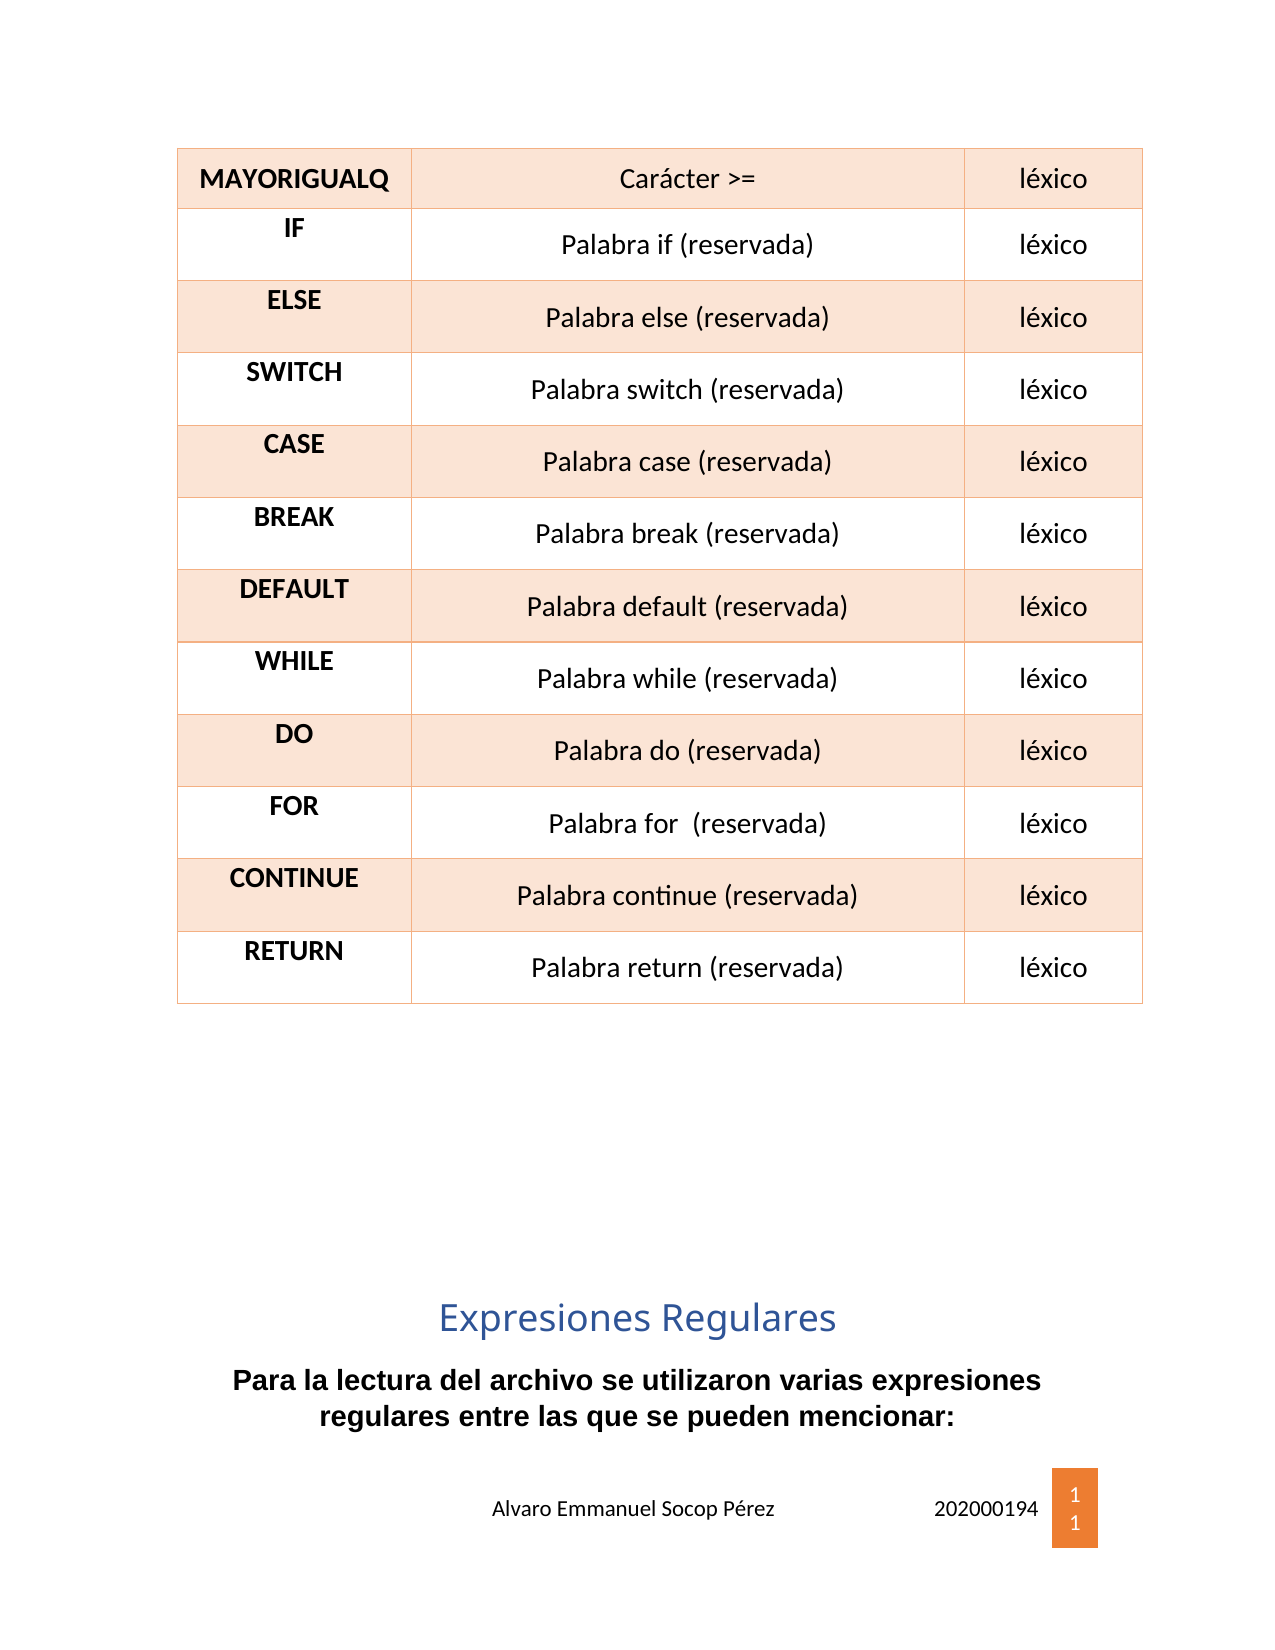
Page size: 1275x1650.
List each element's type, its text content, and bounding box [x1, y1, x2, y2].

text Expresiones Regulares [177, 1291, 1098, 1342]
table_cell léxico [965, 715, 1142, 786]
table_cell léxico [965, 932, 1142, 1003]
table_cell Palabra if (reservada) [412, 209, 964, 280]
table_cell léxico [965, 498, 1142, 569]
table_cell Palabra switch (reservada) [412, 353, 964, 424]
table_cell Palabra continue (reservada) [412, 859, 964, 931]
table_cell IF [178, 209, 411, 280]
table_cell BREAK [178, 498, 411, 569]
table_cell léxico [965, 570, 1142, 641]
table_cell Palabra break (reservada) [412, 498, 964, 569]
table_cell MAYORIGUALQ [178, 149, 411, 208]
table_cell Palabra do (reservada) [412, 715, 964, 786]
table_cell WHILE [178, 643, 411, 714]
table_cell léxico [965, 643, 1142, 714]
table_cell Carácter >= [412, 149, 964, 208]
table_cell ELSE [178, 281, 411, 352]
table_cell Palabra case (reservada) [412, 426, 964, 497]
table_cell léxico [965, 353, 1142, 424]
text Para la lectura del archivo se utilizaron varias expresiones regulares entre las que se pueden mencionar: [177, 1363, 1098, 1432]
table_cell léxico [965, 787, 1142, 858]
table_cell Palabra while (reservada) [412, 643, 964, 714]
table_cell DO [178, 715, 411, 786]
table_cell RETURN [178, 932, 411, 1003]
table_cell CASE [178, 426, 411, 497]
table_cell FOR [178, 787, 411, 858]
table_cell léxico [965, 281, 1142, 352]
table_cell léxico [965, 426, 1142, 497]
table_cell DEFAULT [178, 570, 411, 641]
table_cell SWITCH [178, 353, 411, 424]
table_cell Palabra default (reservada) [412, 570, 964, 641]
table_cell CONTINUE [178, 859, 411, 931]
table_cell léxico [965, 859, 1142, 931]
table_cell Palabra for (reservada) [412, 787, 964, 858]
table_cell léxico [965, 149, 1142, 208]
table_cell Palabra else (reservada) [412, 281, 964, 352]
table_cell Palabra return (reservada) [412, 932, 964, 1003]
table_cell léxico [965, 209, 1142, 280]
